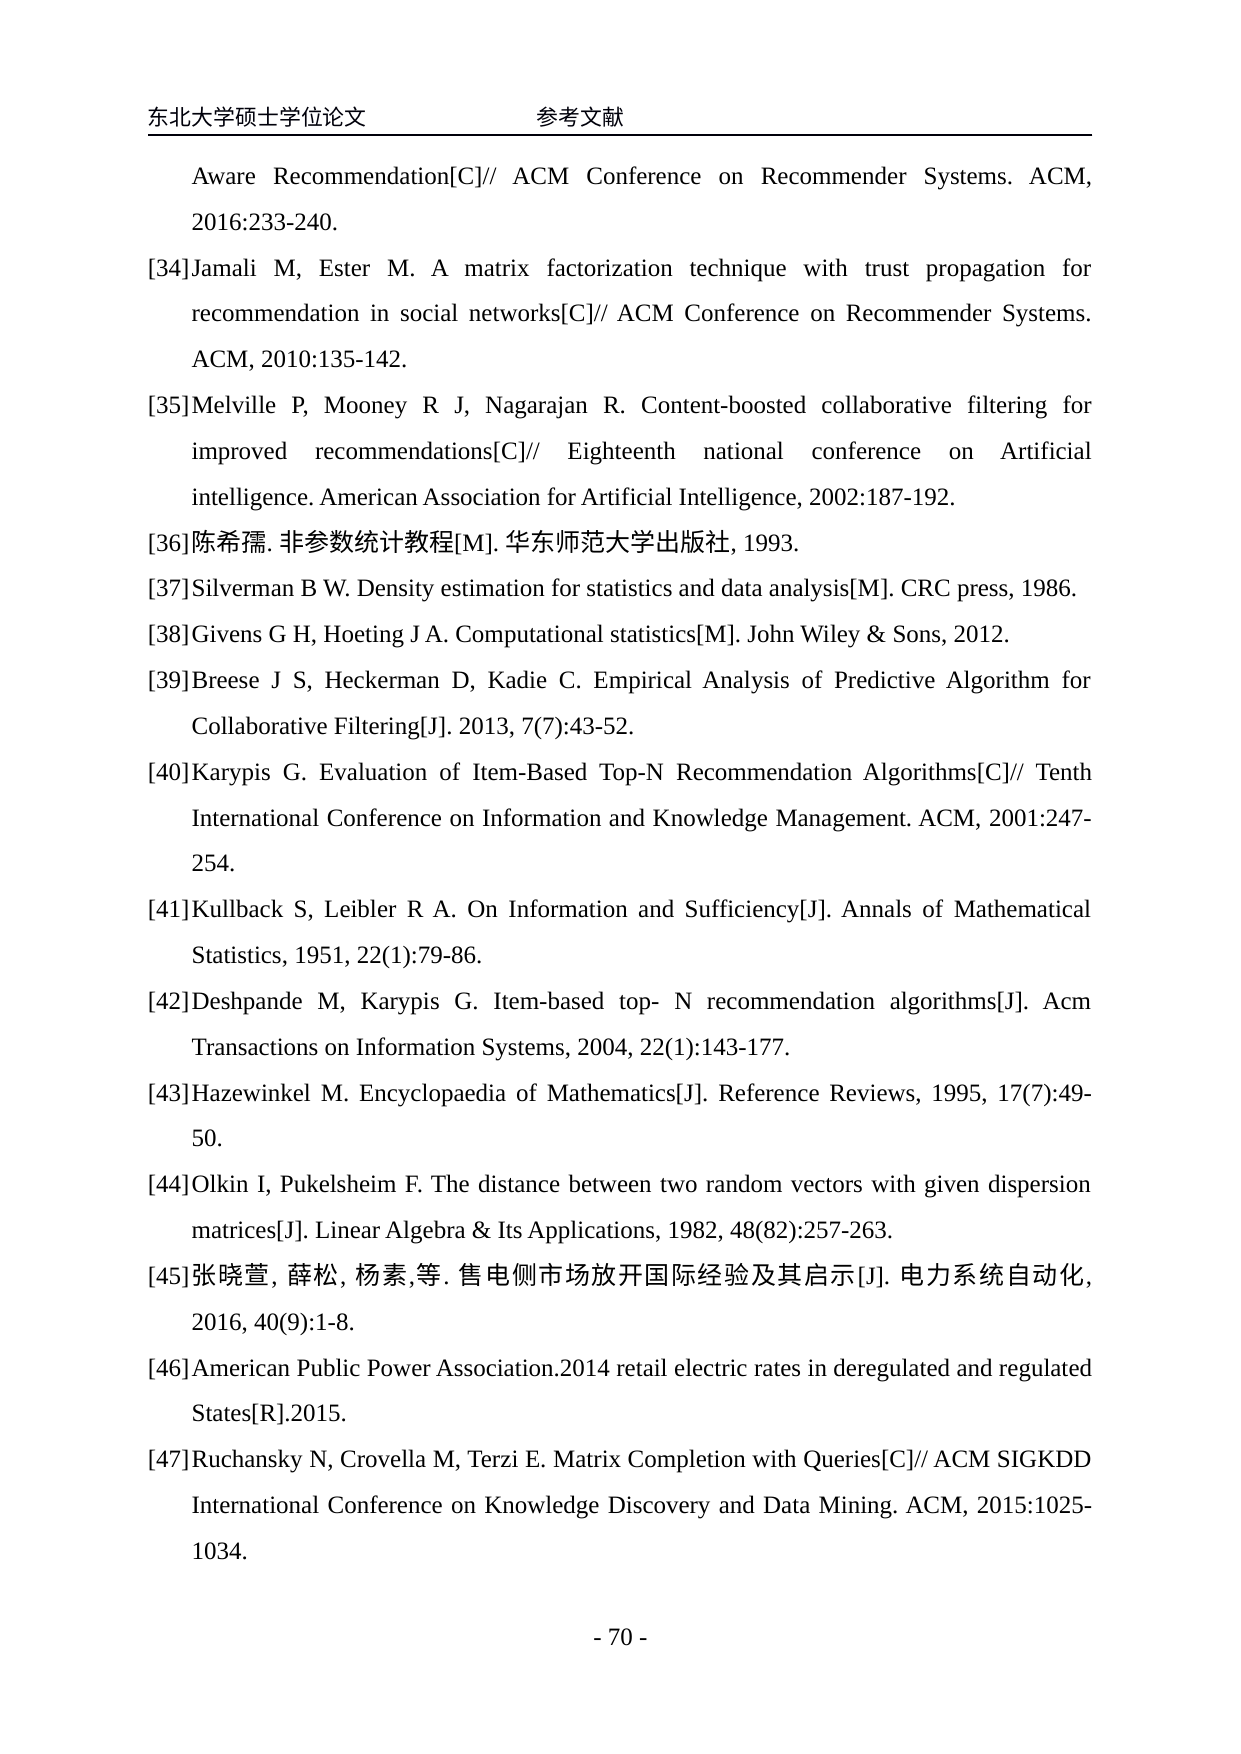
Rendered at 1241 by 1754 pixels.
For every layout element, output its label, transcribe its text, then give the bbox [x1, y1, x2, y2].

list Olkin I, Pukelsheim F. The distance between two random vectors with given dispersion matrices[J]. Linear Algebra & Its Applications, 1982, 48(82):257-263. [148, 1156, 1092, 1248]
list Hazewinkel M. Encyclopaedia of Mathematics[J]. Reference Reviews, 1995, 17(7):49-50. [148, 1064, 1092, 1156]
list Breese J S, Heckerman D, Kadie C. Empirical Analysis of Predictive Algorithm for Collaborative Filtering[J]. 2013, 7(7):43-52. [148, 652, 1092, 743]
list Ruchansky N, Crovella M, Terzi E. Matrix Completion with Queries[C]// ACM SIGKDD International Conference on Knowledge Discovery and Data Mining. ACM, 2015:1025-1034. [148, 1431, 1092, 1568]
list Givens G H, Hoeting J A. Computational statistics[M]. John Wiley & Sons, 2012. [148, 606, 1092, 652]
list Jamali M, Ester M. A matrix factorization technique with trust propagation for recommendation in social networks[C]// ACM Conference on Recommender Systems. ACM, 2010:135-142. [148, 239, 1092, 377]
list 陈希孺. 非参数统计教程[M]. 华东师范大学出版社, 1993. [148, 514, 1092, 560]
list Silverman B W. Density estimation for statistics and data analysis[M]. CRC press, 1986. [148, 560, 1092, 606]
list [148, 148, 1092, 239]
list Melville P, Mooney R J, Nagarajan R. Content-boosted collaborative filtering for improved recommendations[C]// Eighteenth national conference on Artificial intelligence. American Association for Artificial Intelligence, 2002:187-192. [148, 377, 1092, 514]
list Deshpande M, Karypis G. Item-based top- N recommendation algorithms[J]. Acm Transactions on Information Systems, 2004, 22(1):143-177. [148, 973, 1092, 1064]
list Kullback S, Leibler R A. On Information and Sufficiency[J]. Annals of Mathematical Statistics, 1951, 22(1):79-86. [148, 881, 1092, 973]
list 张晓萱, 薛松, 杨素,等. 售电侧市场放开国际经验及其启示[J]. 电力系统自动化, 2016, 40(9):1-8. [148, 1248, 1092, 1339]
list American Public Power Association.2014 retail electric rates in deregulated and regulated States[R].2015. [148, 1339, 1092, 1431]
list Karypis G. Evaluation of Item-Based Top-N Recommendation Algorithms[C]// Tenth International Conference on Information and Knowledge Management. ACM, 2001:247-254. [148, 743, 1092, 881]
